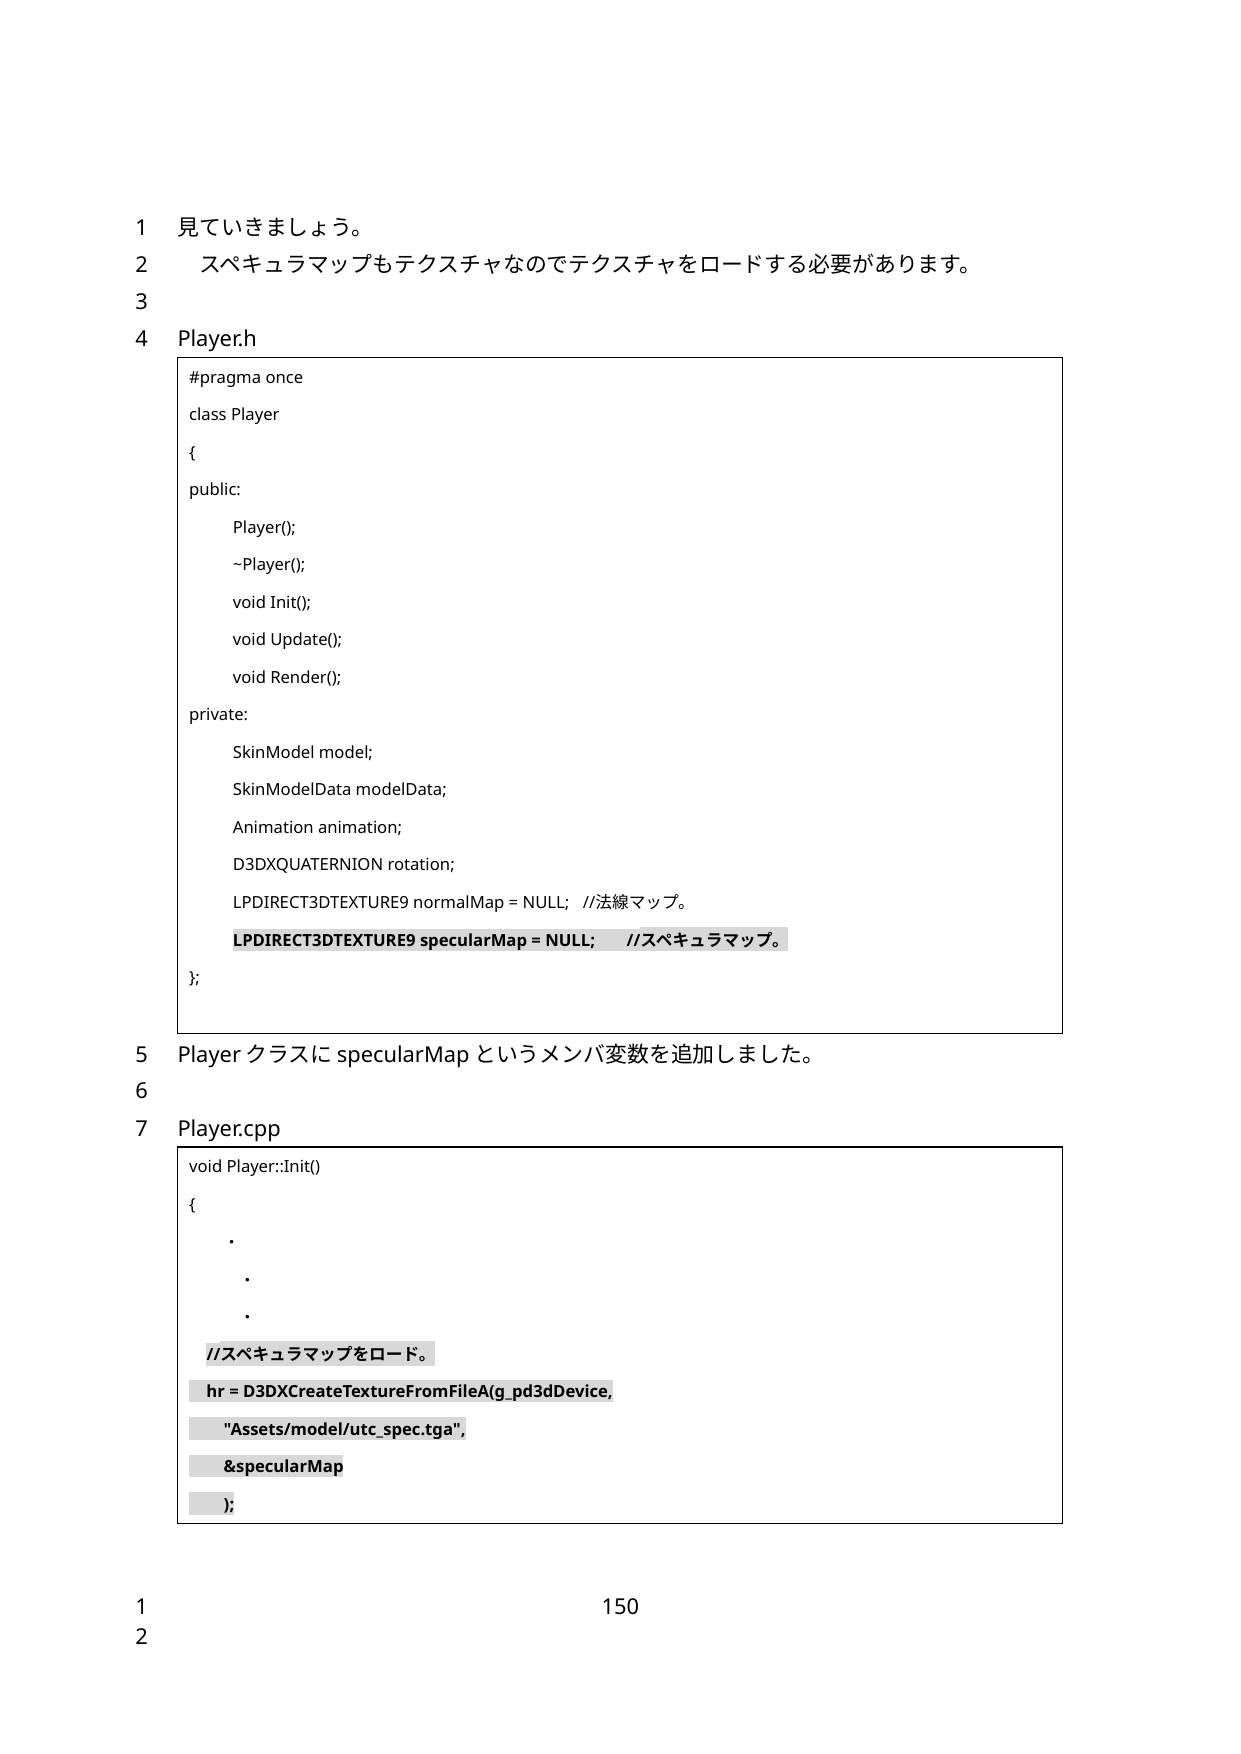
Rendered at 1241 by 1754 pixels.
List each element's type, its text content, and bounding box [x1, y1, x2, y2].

table_header #pragma once class Player { public: Player(); ~Player(); void Init(); void Update(); void Render(); private: SkinModel model; SkinModelData modelData; Animation animation; D3DXQUATERNION rotation; LPDIRECT3DTEXTURE9 normalMap = NULL; //法線マップ。 LPDIRECT3DTEXTURE9 specularMap = NULL; //スペキュラマップ。 }; [178, 358, 1062, 1033]
text スペキュラマップもテクスチャなのでテクスチャをロードする必要があります。 [177, 244, 1063, 282]
text PlayerクラスにspecularMapというメンバ変数を追加しました。 [177, 1034, 1063, 1071]
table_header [178, 1148, 1062, 1522]
text Player.cpp [177, 1109, 1063, 1146]
text Player.h [177, 319, 1063, 357]
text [177, 207, 1063, 244]
